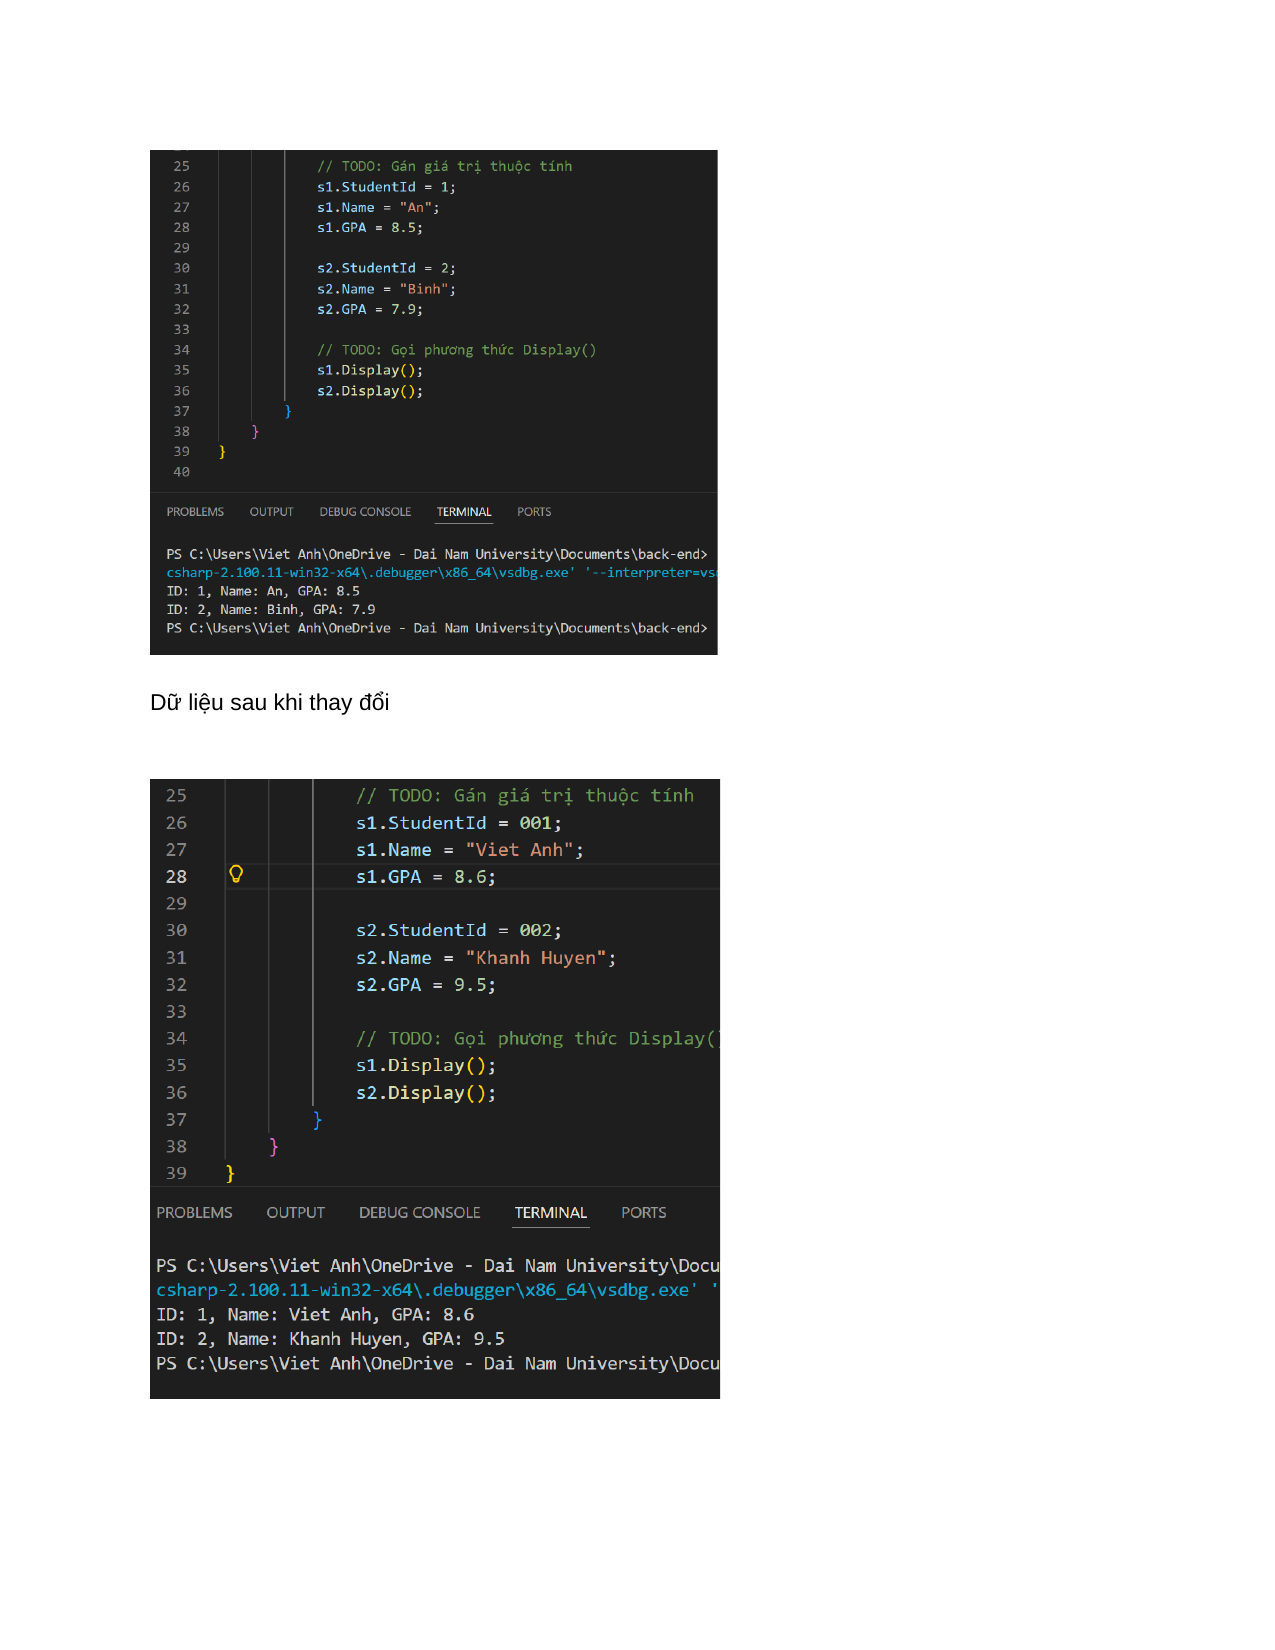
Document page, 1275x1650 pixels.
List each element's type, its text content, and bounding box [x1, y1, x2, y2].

text Dữ liệu sau khi thay đổi [150, 689, 1125, 715]
picture [150, 150, 718, 655]
picture [150, 779, 721, 1399]
